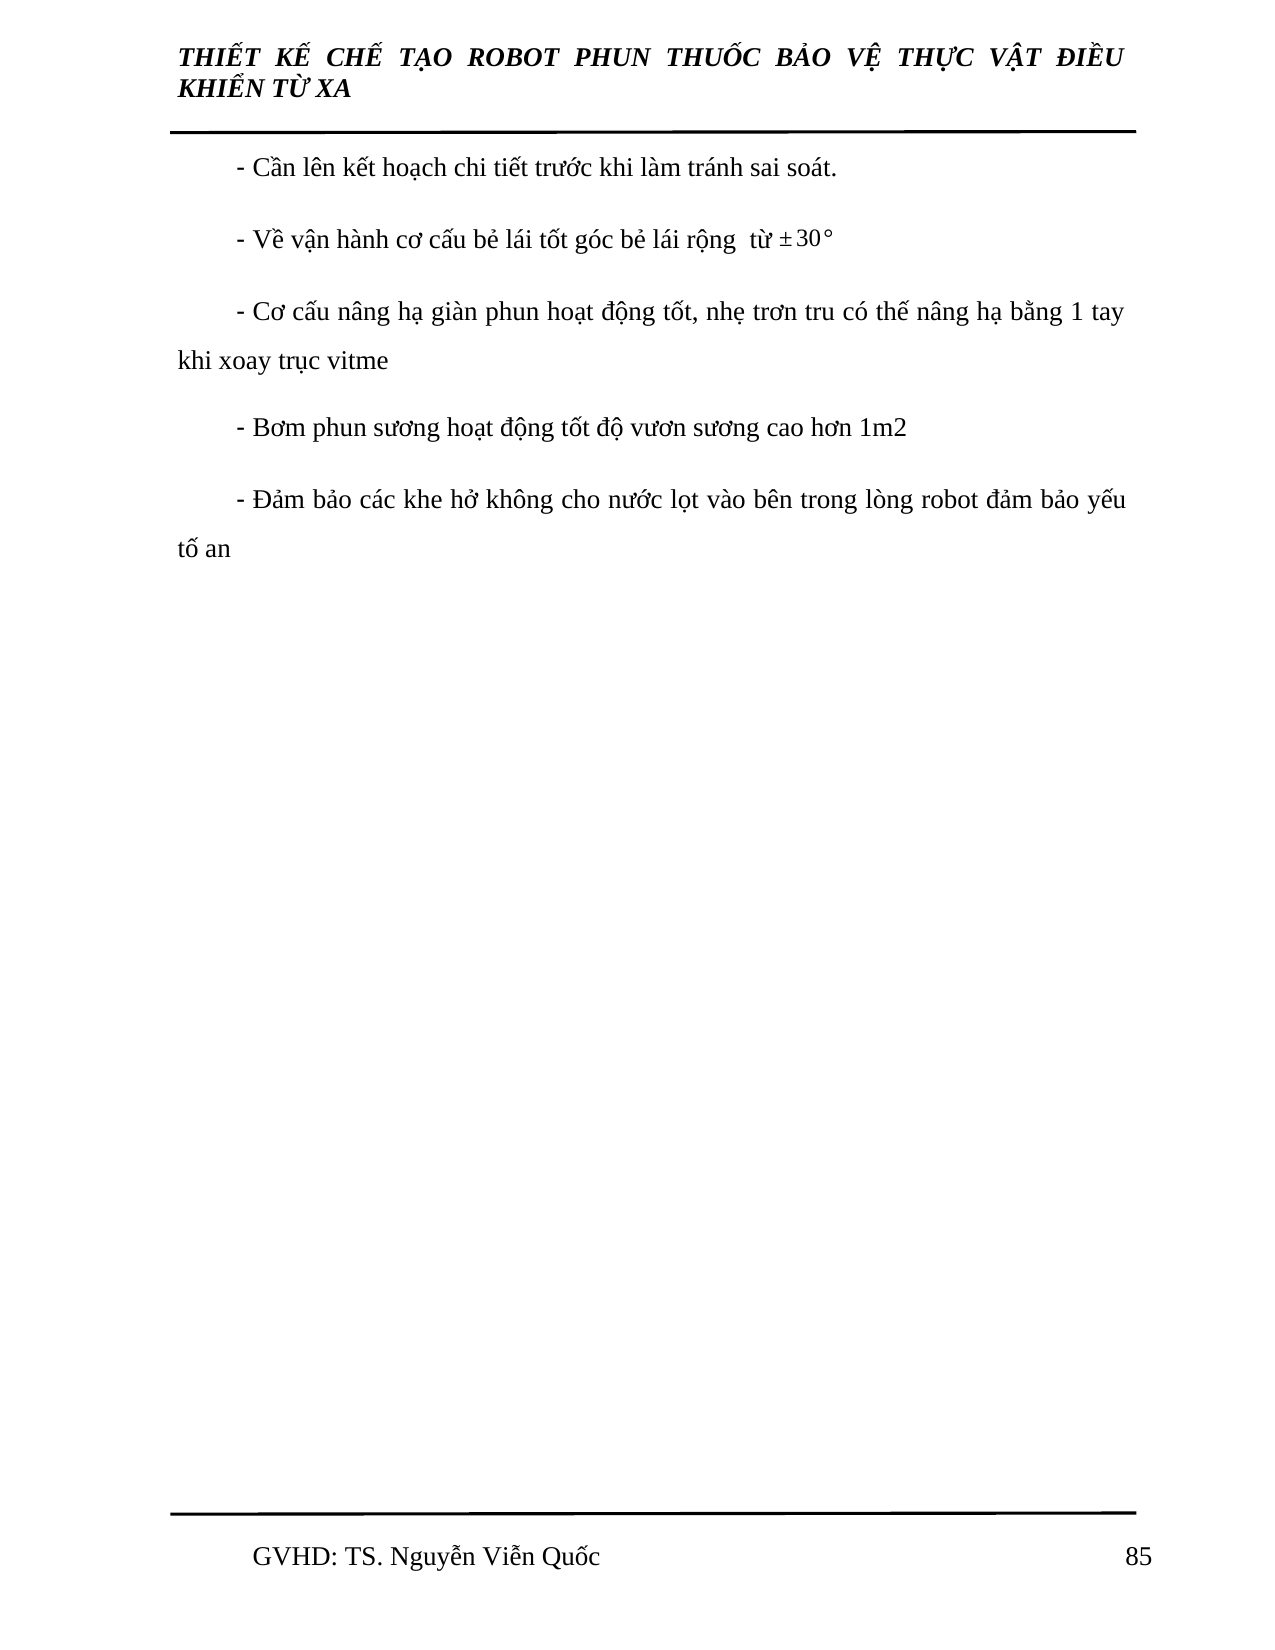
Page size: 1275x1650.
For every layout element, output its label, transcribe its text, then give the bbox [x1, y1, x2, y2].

list Đảm bảo các khe hở không cho nước lọt vào bên trong lòng robot đảm bảo yếu tố an [177, 479, 1127, 563]
list Bơm phun sương hoạt động tốt độ vươn sương cao hơn 1m2 [177, 407, 1127, 444]
list Cơ cấu nâng hạ giàn phun hoạt động tốt, nhẹ trơn tru có thế nâng hạ bằng 1 tay khi xoay trục vitme [177, 292, 1127, 375]
list Cần lên kết hoạch chi tiết trước khi làm tránh sai soát. [177, 148, 1127, 184]
list Về vận hành cơ cấu bẻ lái tốt góc bẻ lái rộng từ [177, 220, 1127, 257]
